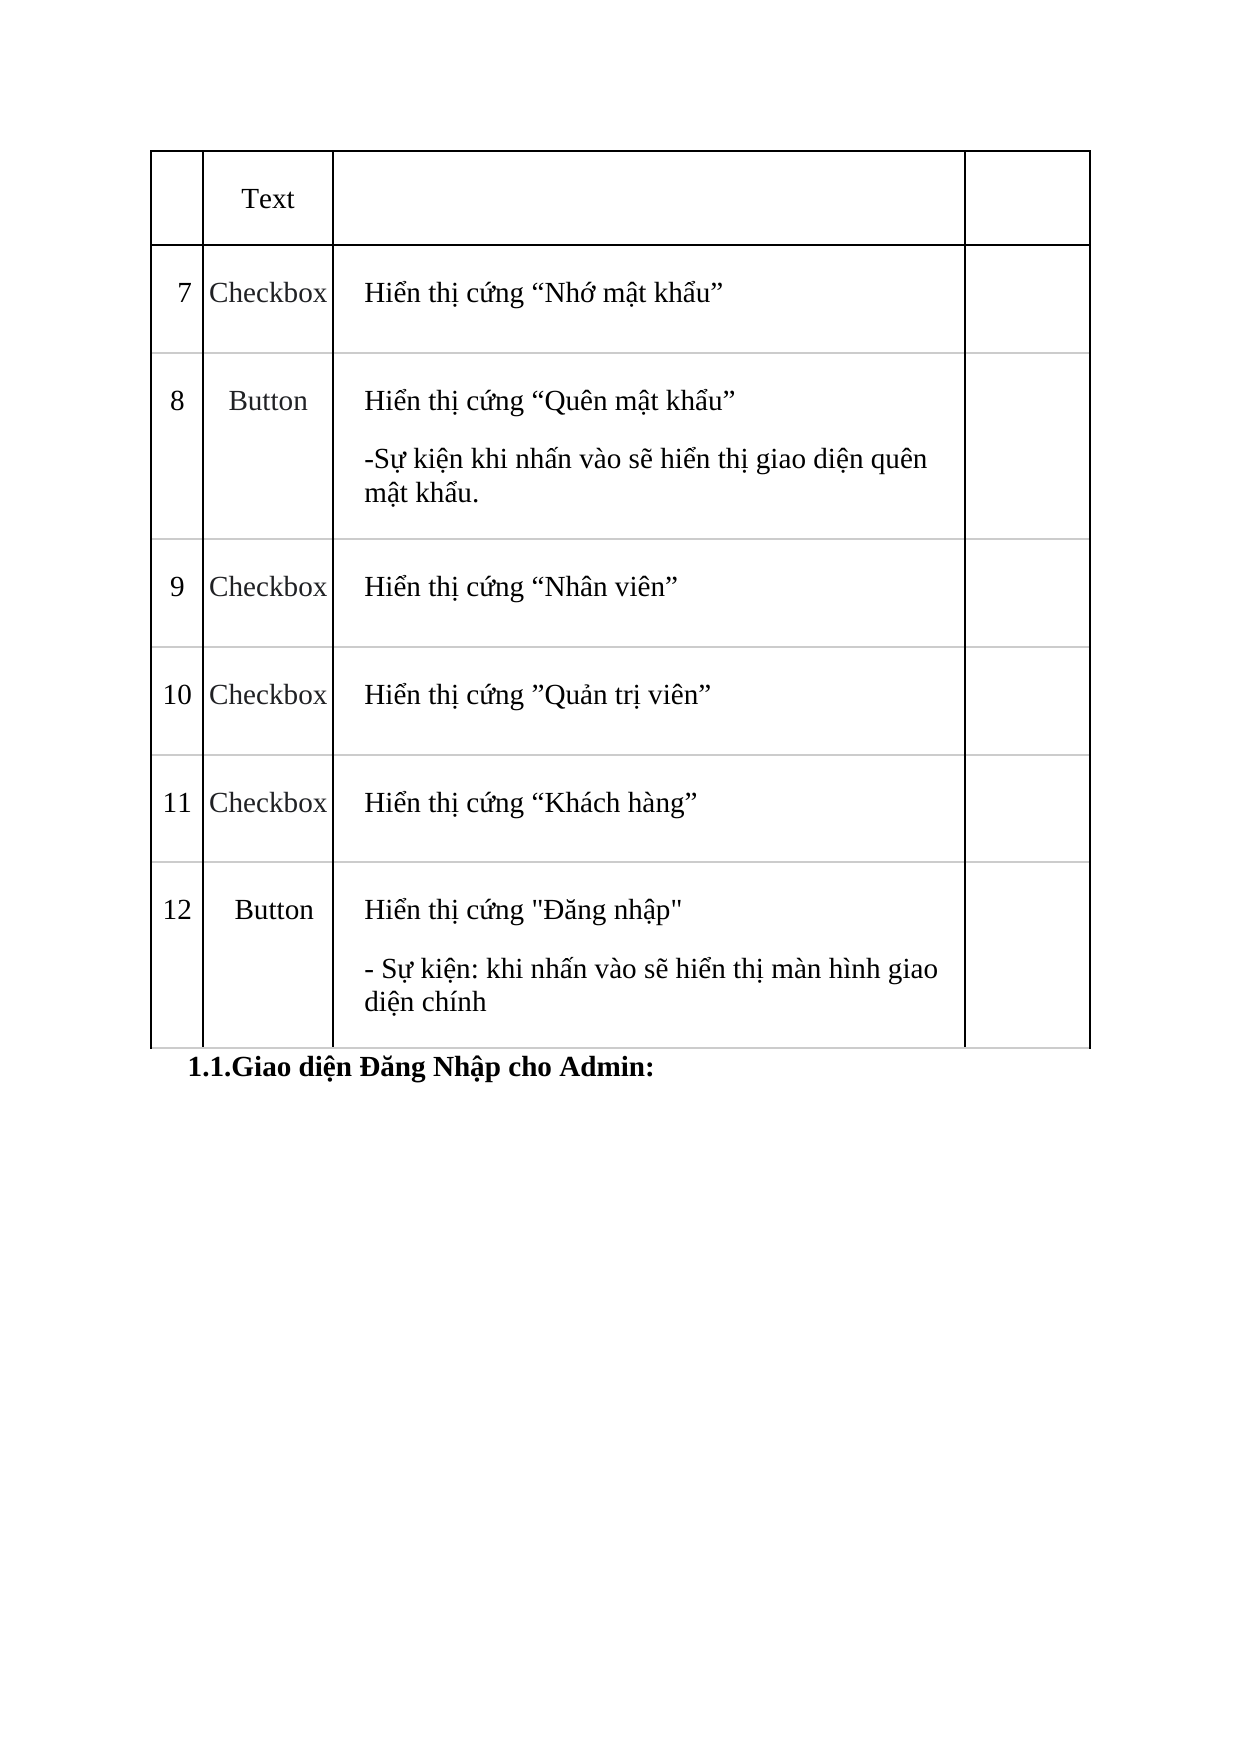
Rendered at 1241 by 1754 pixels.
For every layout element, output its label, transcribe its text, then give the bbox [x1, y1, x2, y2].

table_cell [334, 152, 964, 244]
table_cell 11 [152, 756, 202, 861]
table_cell 12 [152, 863, 202, 1047]
table_cell 8 [152, 354, 202, 538]
table_cell 9 [152, 540, 202, 646]
table_cell Hiển thị cứng “Quên mật khẩu” -Sự kiện khi nhấn vào sẽ hiển thị giao diện quên mật khẩu. [334, 354, 964, 538]
table_cell [966, 863, 1089, 1047]
table_cell 10 [152, 648, 202, 753]
table_cell Checkbox [204, 540, 332, 646]
table_cell Checkbox [204, 246, 332, 352]
text 1.1.Giao diện Đăng Nhập cho Admin: [187, 1049, 1090, 1083]
table_cell Button [204, 354, 332, 538]
table_cell Checkbox [204, 648, 332, 753]
table_cell [966, 540, 1089, 646]
table_cell Hiển thị cứng “Nhớ mật khẩu” [334, 246, 964, 352]
table_cell [966, 756, 1089, 861]
table_cell [966, 354, 1089, 538]
table_cell [966, 152, 1089, 244]
table_cell Hiển thị cứng "Đăng nhập" - Sự kiện: khi nhấn vào sẽ hiển thị màn hình giao diện chính [334, 863, 964, 1047]
table_cell 7 [152, 246, 202, 352]
table_cell 6 [152, 152, 202, 244]
table_cell [966, 648, 1089, 753]
table_cell Checkbox [204, 756, 332, 861]
table_cell [966, 246, 1089, 352]
table_cell Input Text [204, 152, 332, 244]
table_cell Hiển thị cứng “Khách hàng” [334, 756, 964, 861]
table_cell Button [204, 863, 332, 1047]
table_cell Hiển thị cứng ”Quản trị viên” [334, 648, 964, 753]
table_cell Hiển thị cứng “Nhân viên” [334, 540, 964, 646]
